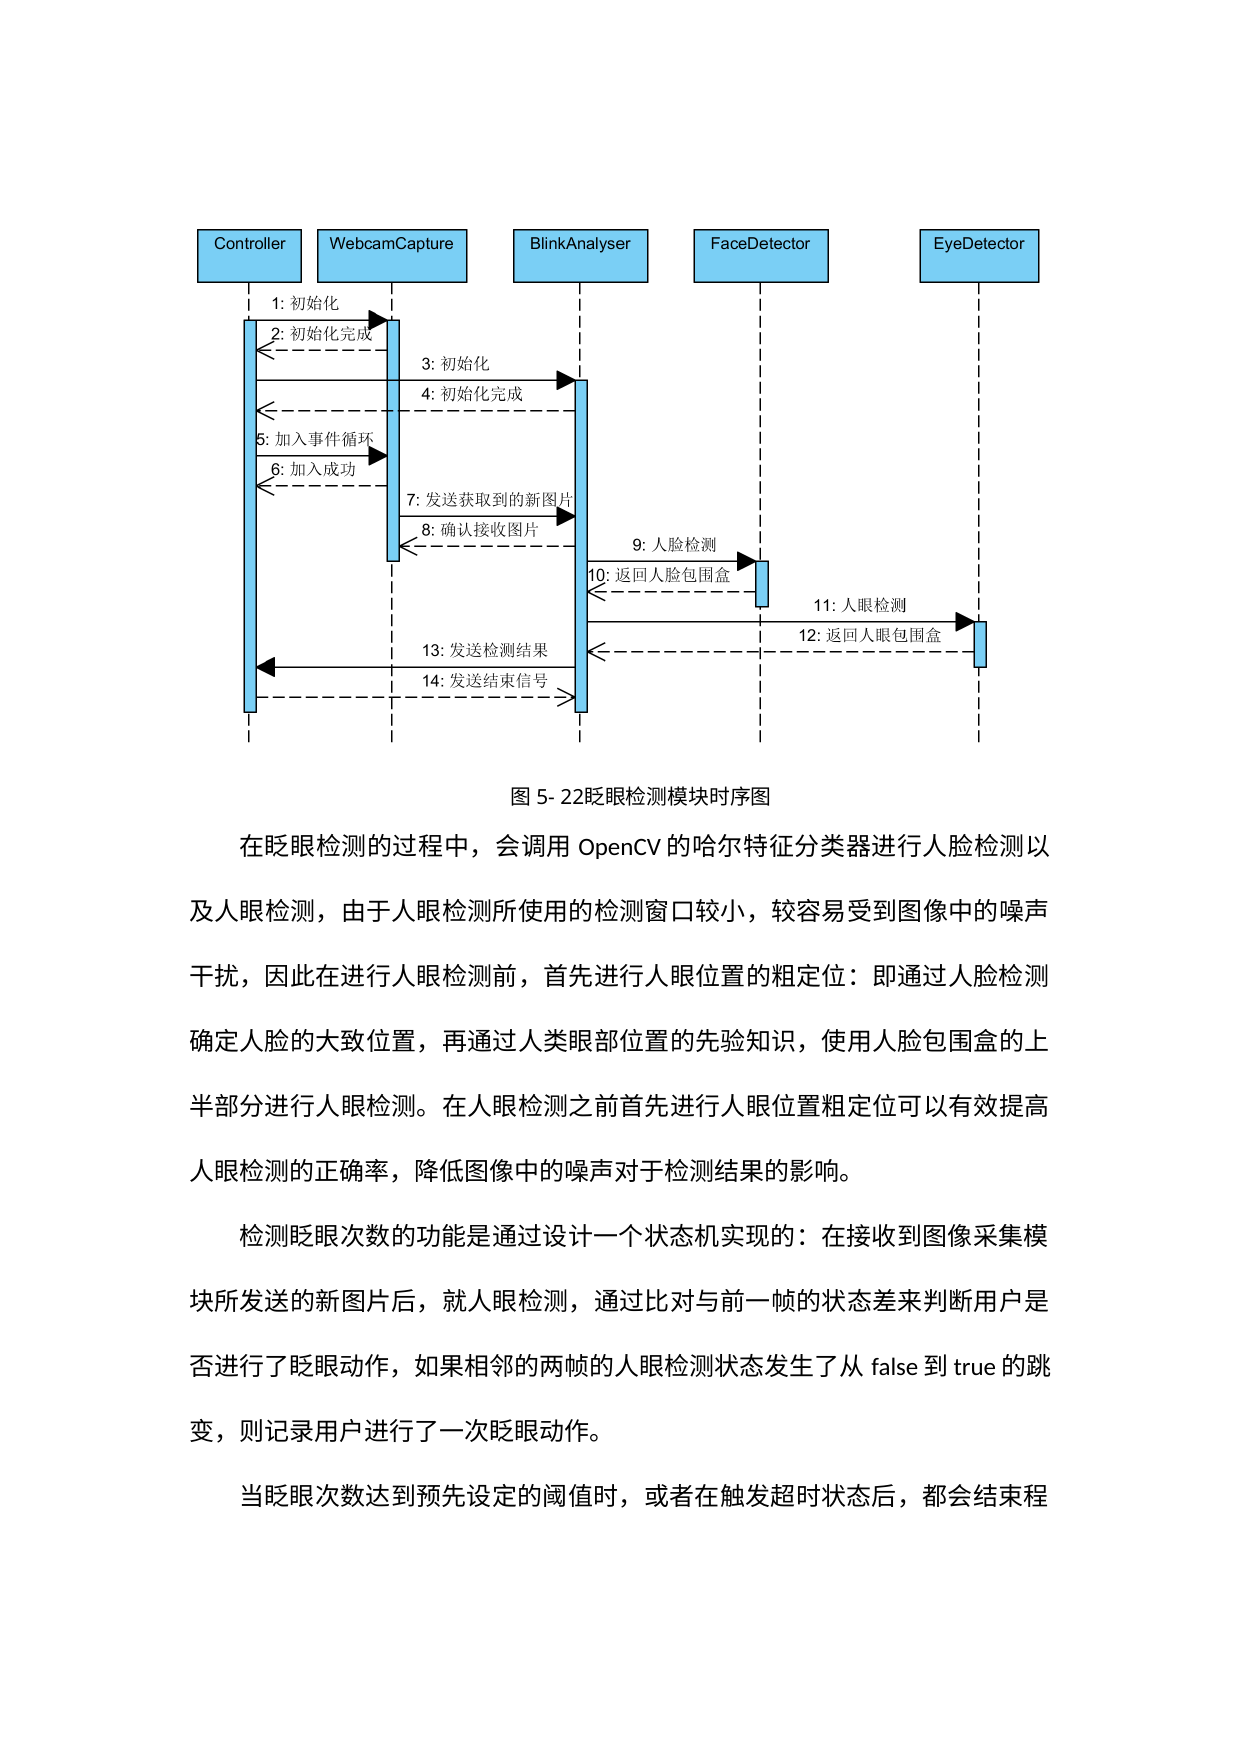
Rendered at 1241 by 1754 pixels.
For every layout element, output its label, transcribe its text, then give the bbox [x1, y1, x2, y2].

text 检测眨眼次数的功能是通过设计一个状态机实现的：在接收到图像采集模块所发送的新图片后，就人眼检测，通过比对与前一帧的状态差来判断用户是否进行了眨眼动作，如果相邻的两帧的人眼检测状态发生了从false到true的跳变，则记录用户进行了一次眨眼动作。 [189, 1202, 1051, 1462]
text 在眨眼检测的过程中，会调用OpenCV的哈尔特征分类器进行人脸检测以及人眼检测，由于人眼检测所使用的检测窗口较小，较容易受到图像中的噪声干扰，因此在进行人眼检测前，首先进行人眼位置的粗定位：即通过人脸检测确定人脸的大致位置，再通过人类眼部位置的先验知识，使用人脸包围盒的上半部分进行人眼检测。在人眼检测之前首先进行人眼位置粗定位可以有效提高人眼检测的正确率，降低图像中的噪声对于检测结果的影响。 [189, 812, 1051, 1202]
text 图 5- 22眨眼检测模块时序图 [189, 779, 1051, 812]
picture [194, 227, 1046, 748]
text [189, 1462, 1051, 1527]
